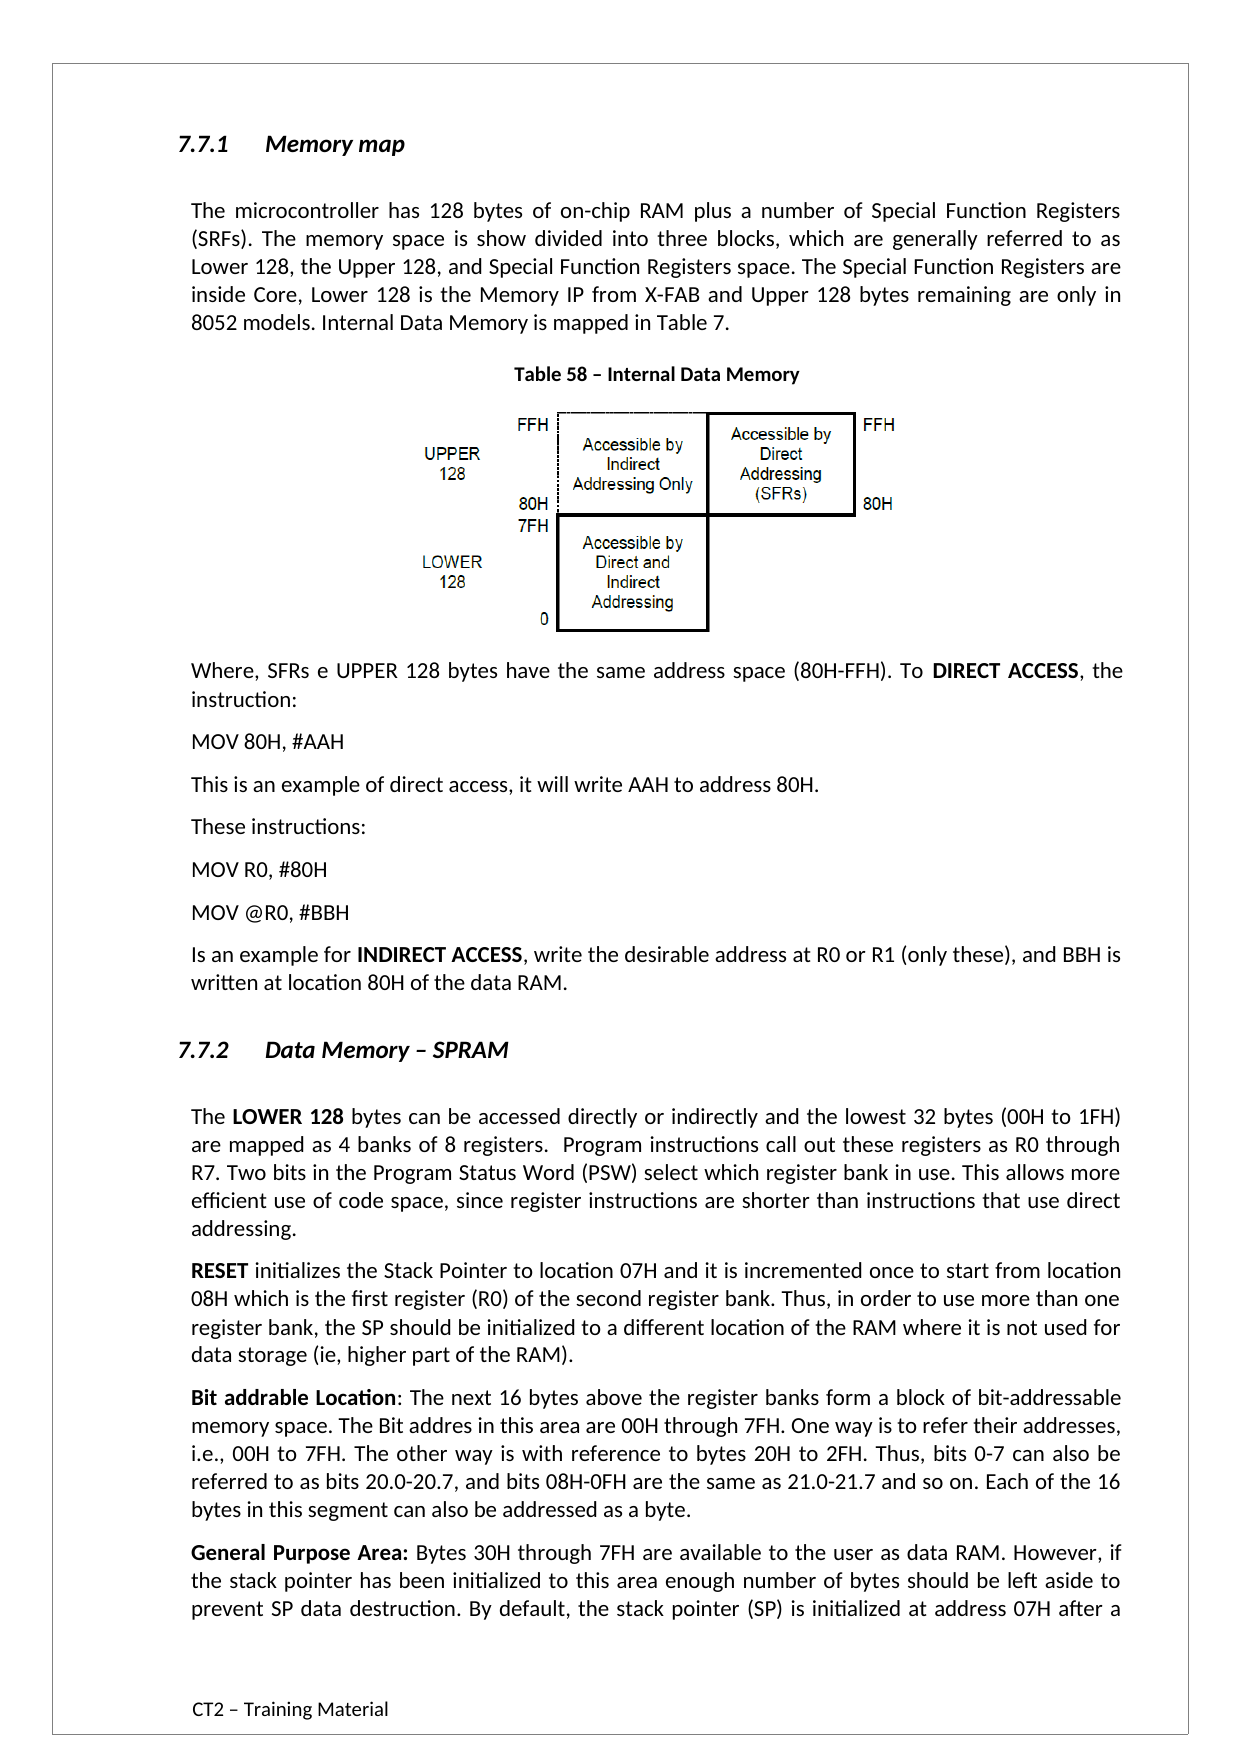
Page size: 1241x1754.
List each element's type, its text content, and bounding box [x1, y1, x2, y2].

subtitle Data Memory – SPRAM [117, 1034, 1123, 1064]
text The microcontroller has 128 bytes of on-chip RAM plus a number of Special Function Registers (SRFs). The memory space is show divided into three blocks, which are generally referred to as Lower 128, the Upper 128, and Special Function Registers space. The Special Function Registers are inside Core, Lower 128 is the Memory IP from X-FAB and Upper 128 bytes remaining are only in 8052 models. Internal Data Memory is mapped in Table 7. [191, 196, 1123, 336]
picture [410, 401, 904, 642]
text Table 58 – Internal Data Memory [117, 361, 1123, 387]
text Where, SFRs e UPPER 128 bytes have the same address space (80H-FFH). To DIRECT ACCESS, the instruction: [191, 657, 1123, 713]
text These instructions: [191, 812, 1123, 841]
subtitle Memory map [117, 128, 1123, 159]
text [191, 1538, 1123, 1622]
text MOV @R0, #BBH [191, 898, 1123, 926]
text MOV R0, #80H [191, 855, 1123, 883]
text This is an example of direct access, it will write AAH to address 80H. [191, 770, 1123, 798]
text MOV 80H, #AAH [191, 727, 1123, 755]
text Bit addrable Location: The next 16 bytes above the register banks form a block of bit-addressable memory space. The Bit addres in this area are 00H through 7FH. One way is to refer their addresses, i.e., 00H to 7FH. The other way is with reference to bytes 20H to 2FH. Thus, bits 0-7 can also be referred to as bits 20.0-20.7, and bits 08H-0FH are the same as 21.0-21.7 and so on. Each of the 16 bytes in this segment can also be addressed as a byte. [191, 1383, 1123, 1523]
text The LOWER 128 bytes can be accessed directly or indirectly and the lowest 32 bytes (00H to 1FH) are mapped as 4 banks of 8 registers. Program instructions call out these registers as R0 through R7. Two bits in the Program Status Word (PSW) select which register bank in use. This allows more efficient use of code space, since register instructions are shorter than instructions that use direct addressing. [191, 1102, 1123, 1242]
text RESET initializes the Stack Pointer to location 07H and it is incremented once to start from location 08H which is the first register (R0) of the second register bank. Thus, in order to use more than one register bank, the SP should be initialized to a different location of the RAM where it is not used for data storage (ie, higher part of the RAM). [191, 1257, 1123, 1369]
text Is an example for INDIRECT ACCESS, write the desirable address at R0 or R1 (only these), and BBH is written at location 80H of the data RAM. [191, 940, 1123, 996]
